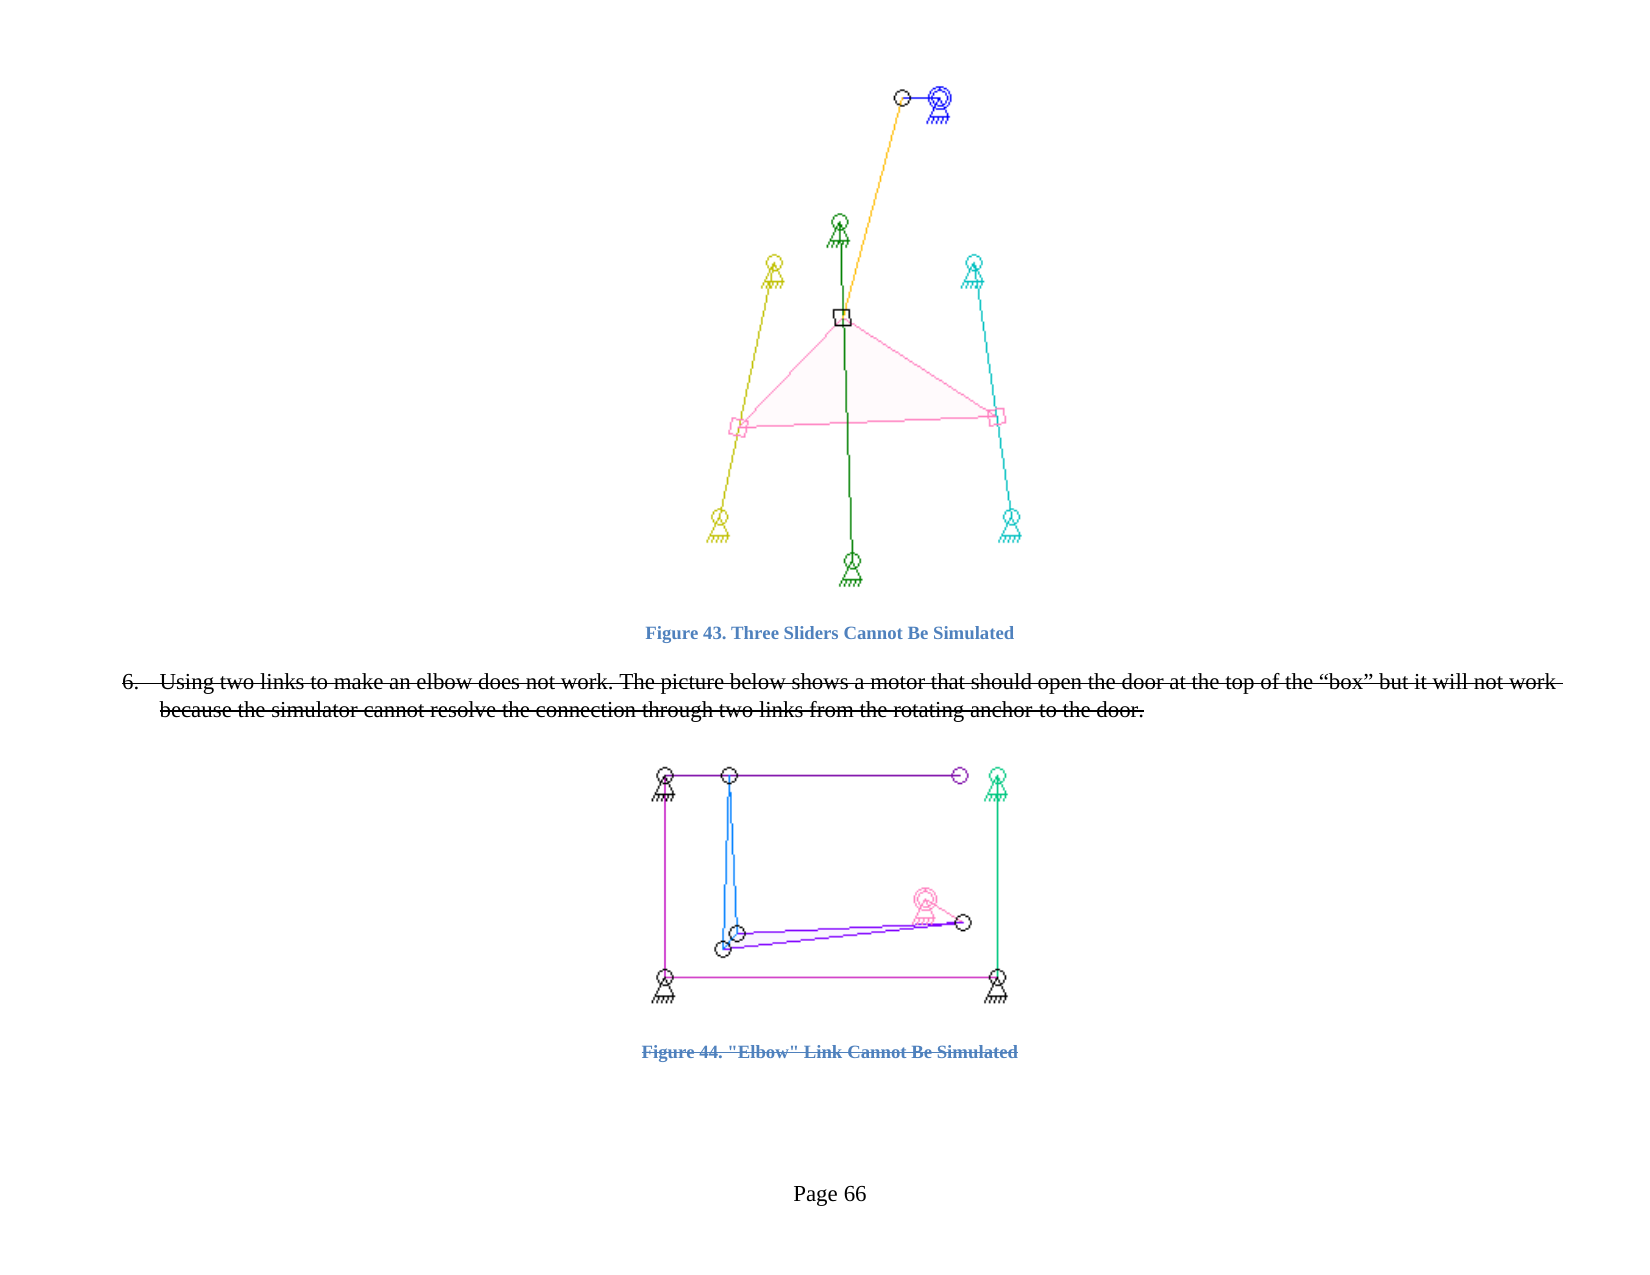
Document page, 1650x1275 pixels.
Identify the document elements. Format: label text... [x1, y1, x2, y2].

list Using two links to make an elbow does not work. The picture below shows a motor that should open the door at the top of the “box” but it will not work because the simulator cannot resolve the connection through two links from the rotating anchor to the door. [122, 668, 1575, 722]
text Figure 43. Three Sliders Cannot Be Simulated [84, 622, 1575, 643]
picture [674, 75, 1061, 609]
picture [619, 736, 1040, 1027]
text Figure 44. "Elbow" Link Cannot Be Simulated [84, 1041, 1575, 1062]
